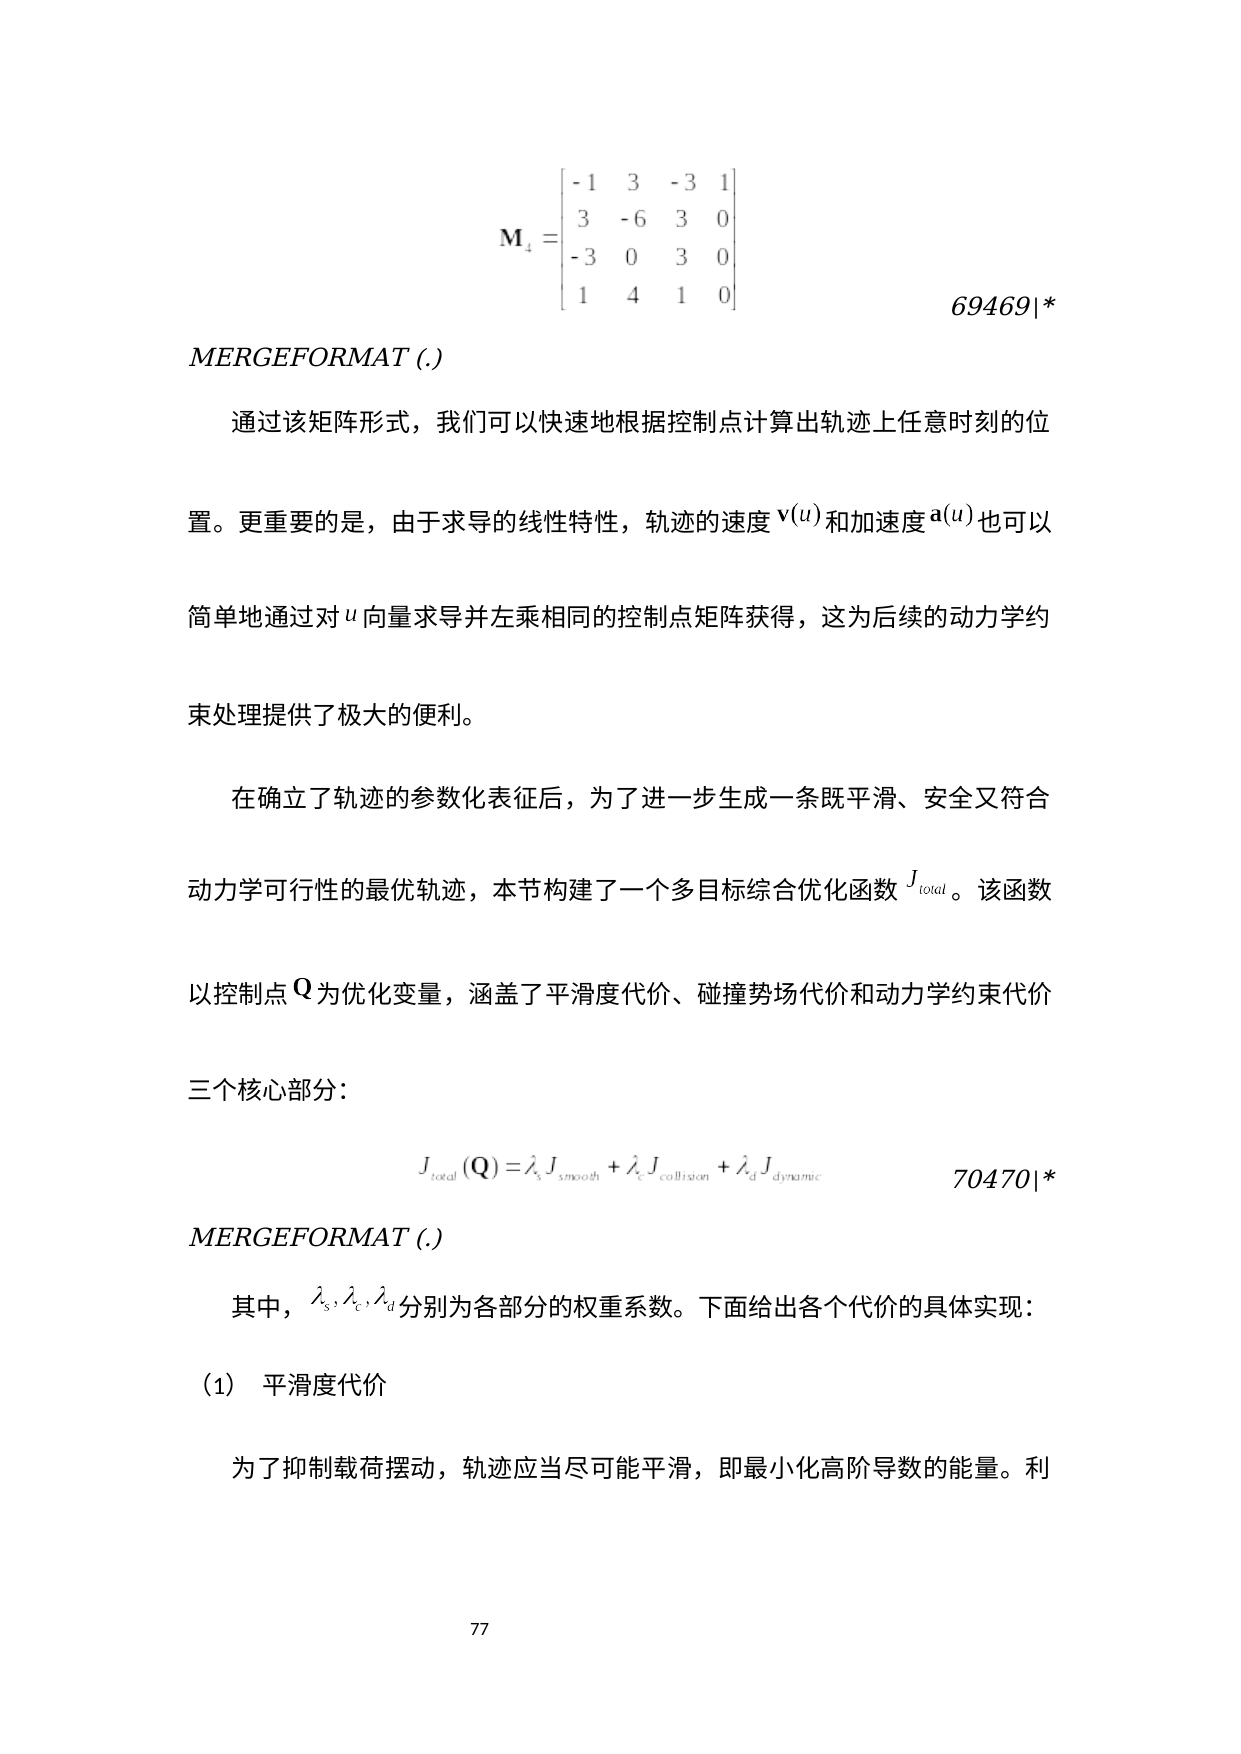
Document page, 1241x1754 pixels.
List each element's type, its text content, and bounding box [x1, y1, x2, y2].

text 在确立了轨迹的参数化表征后，为了进一步生成一条既平滑、安全又符合动力学可行性的最优轨迹，本节构建了一个多目标综合优化函数。该函数以控制点为优化变量，涵盖了平滑度代价、碰撞势场代价和动力学约束代价三个核心部分： [187, 764, 1053, 1121]
text 通过该矩阵形式，我们可以快速地根据控制点计算出轨迹上任意时刻的位置。更重要的是，由于求导的线性特性，轨迹的速度和加速度也可以简单地通过对向量求导并左乘相同的控制点矩阵获得，这为后续的动力学约束处理提供了极大的便利。 [187, 388, 1053, 746]
list 平滑度代价 [187, 1351, 1053, 1416]
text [187, 1434, 1053, 1499]
text 其中，分别为各部分的权重系数。下面给出各个代价的具体实现： [187, 1268, 1053, 1333]
